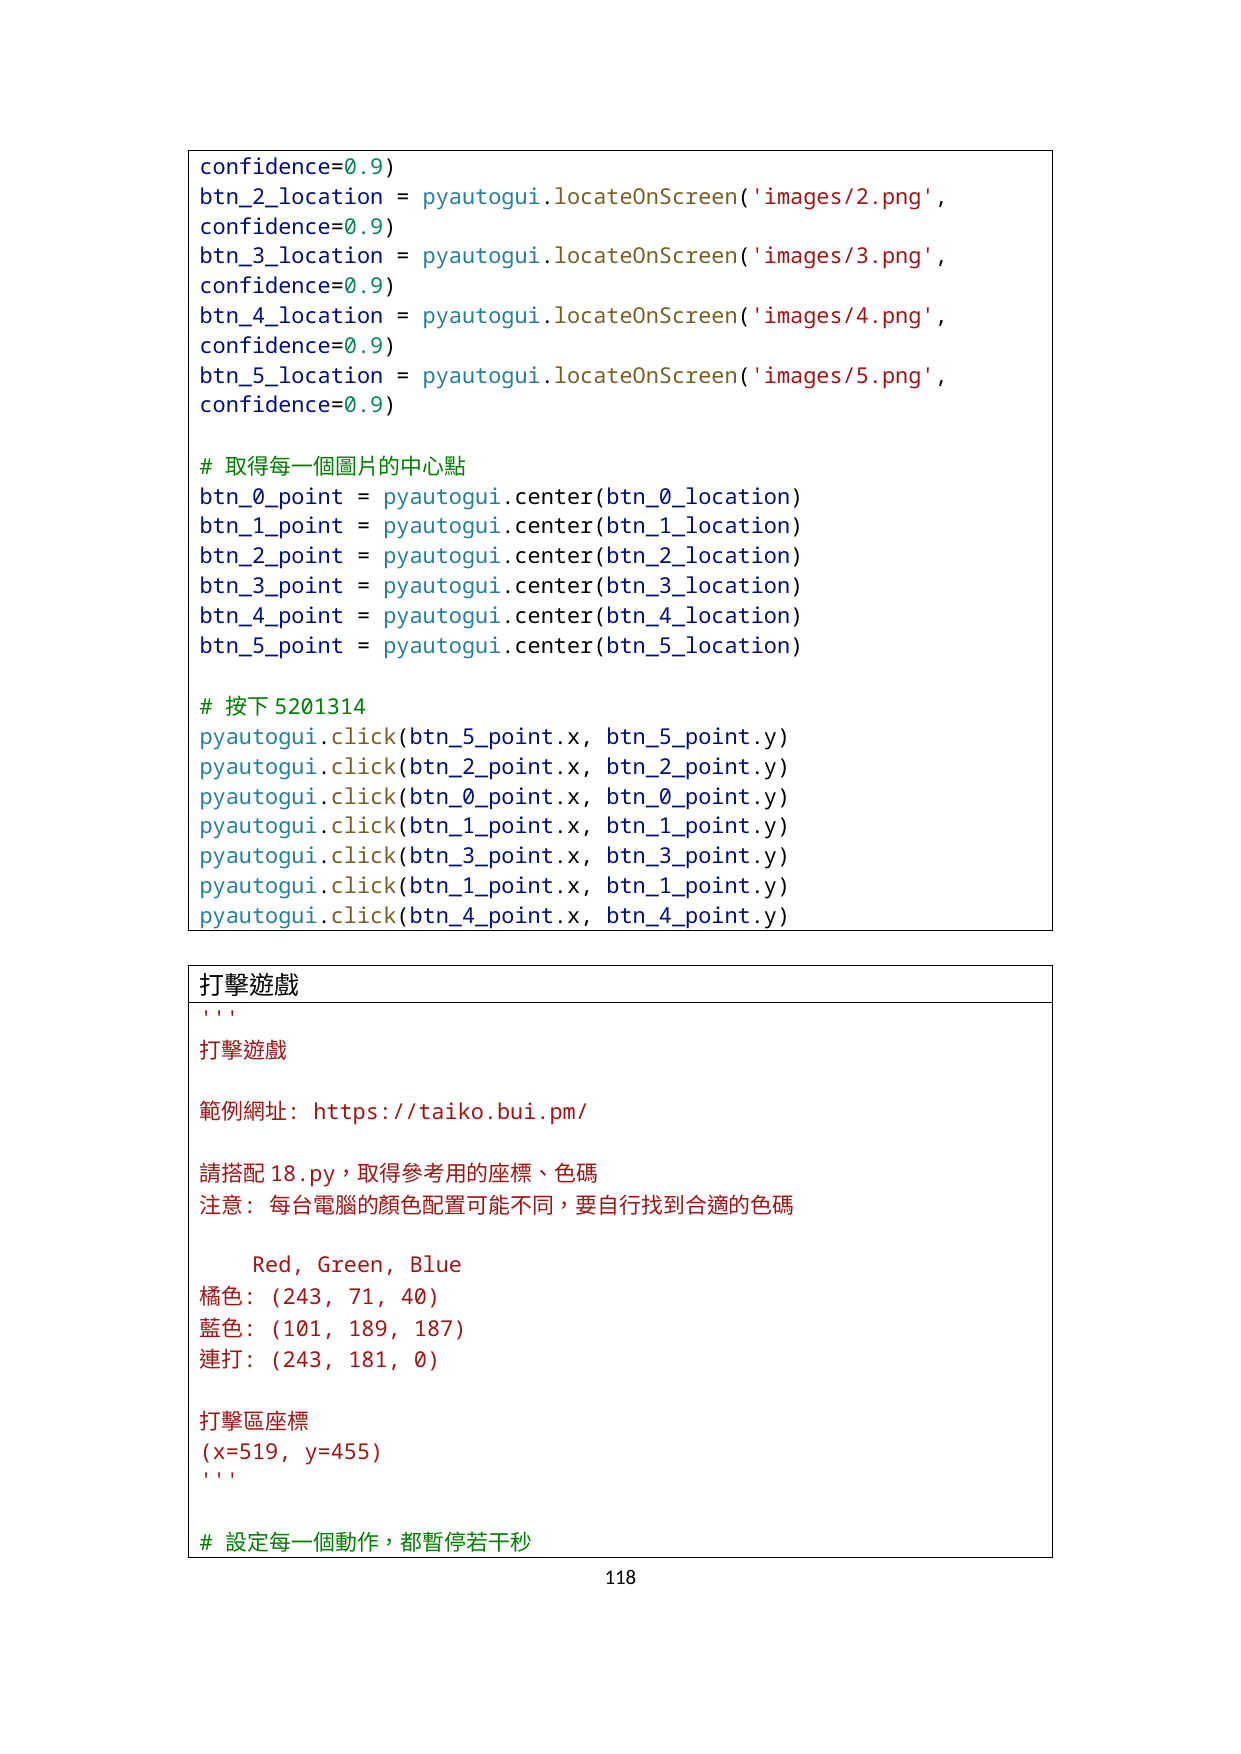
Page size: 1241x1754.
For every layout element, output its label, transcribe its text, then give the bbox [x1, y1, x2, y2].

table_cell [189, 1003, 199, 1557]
table_header 打擊遊戲 [189, 966, 1052, 1002]
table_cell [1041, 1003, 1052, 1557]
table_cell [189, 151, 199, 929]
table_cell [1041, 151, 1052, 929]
